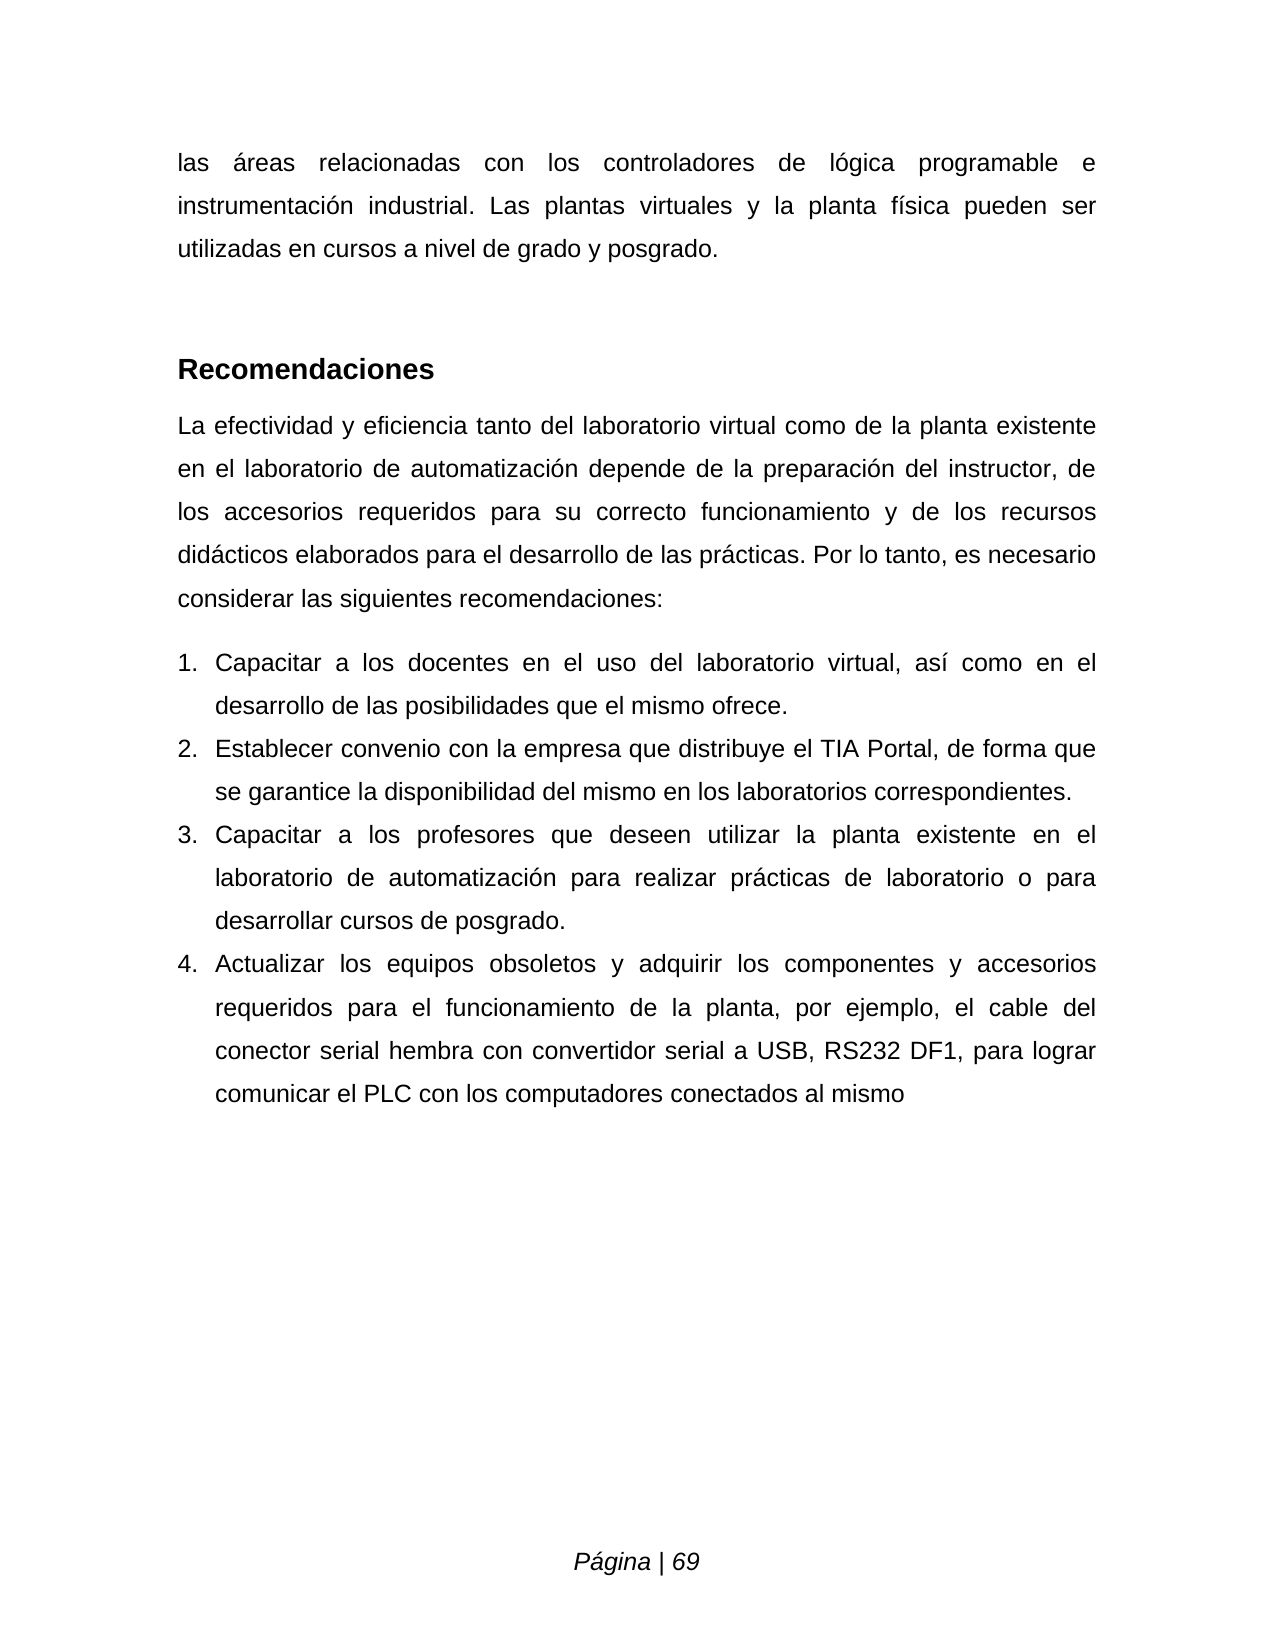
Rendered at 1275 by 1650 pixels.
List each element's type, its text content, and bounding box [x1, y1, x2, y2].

list Establecer convenio con la empresa que distribuye el TIA Portal, de forma que se garantice la disponibilidad del mismo en los laboratorios correspondientes. [177, 734, 1098, 806]
list Capacitar a los profesores que deseen utilizar la planta existente en el laboratorio de automatización para realizar prácticas de laboratorio o para desarrollar cursos de posgrado. [177, 820, 1098, 935]
list Capacitar a los docentes en el uso del laboratorio virtual, así como en el desarrollo de las posibilidades que el mismo ofrece. [177, 648, 1098, 719]
text La efectividad y eficiencia tanto del laboratorio virtual como de la planta existente en el laboratorio de automatización depende de la preparación del instructor, de los accesorios requeridos para su correcto funcionamiento y de los recursos didácticos elaborados para el desarrollo de las prácticas. Por lo tanto, es necesario considerar las siguientes recomendaciones: [177, 411, 1098, 612]
list Actualizar los equipos obsoletos y adquirir los componentes y accesorios requeridos para el funcionamiento de la planta, por ejemplo, el cable del conector serial hembra con convertidor serial a USB, RS232 DF1, para lograr comunicar el PLC con los computadores conectados al mismo [177, 949, 1098, 1108]
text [177, 148, 1098, 263]
text Recomendaciones [177, 352, 1098, 385]
